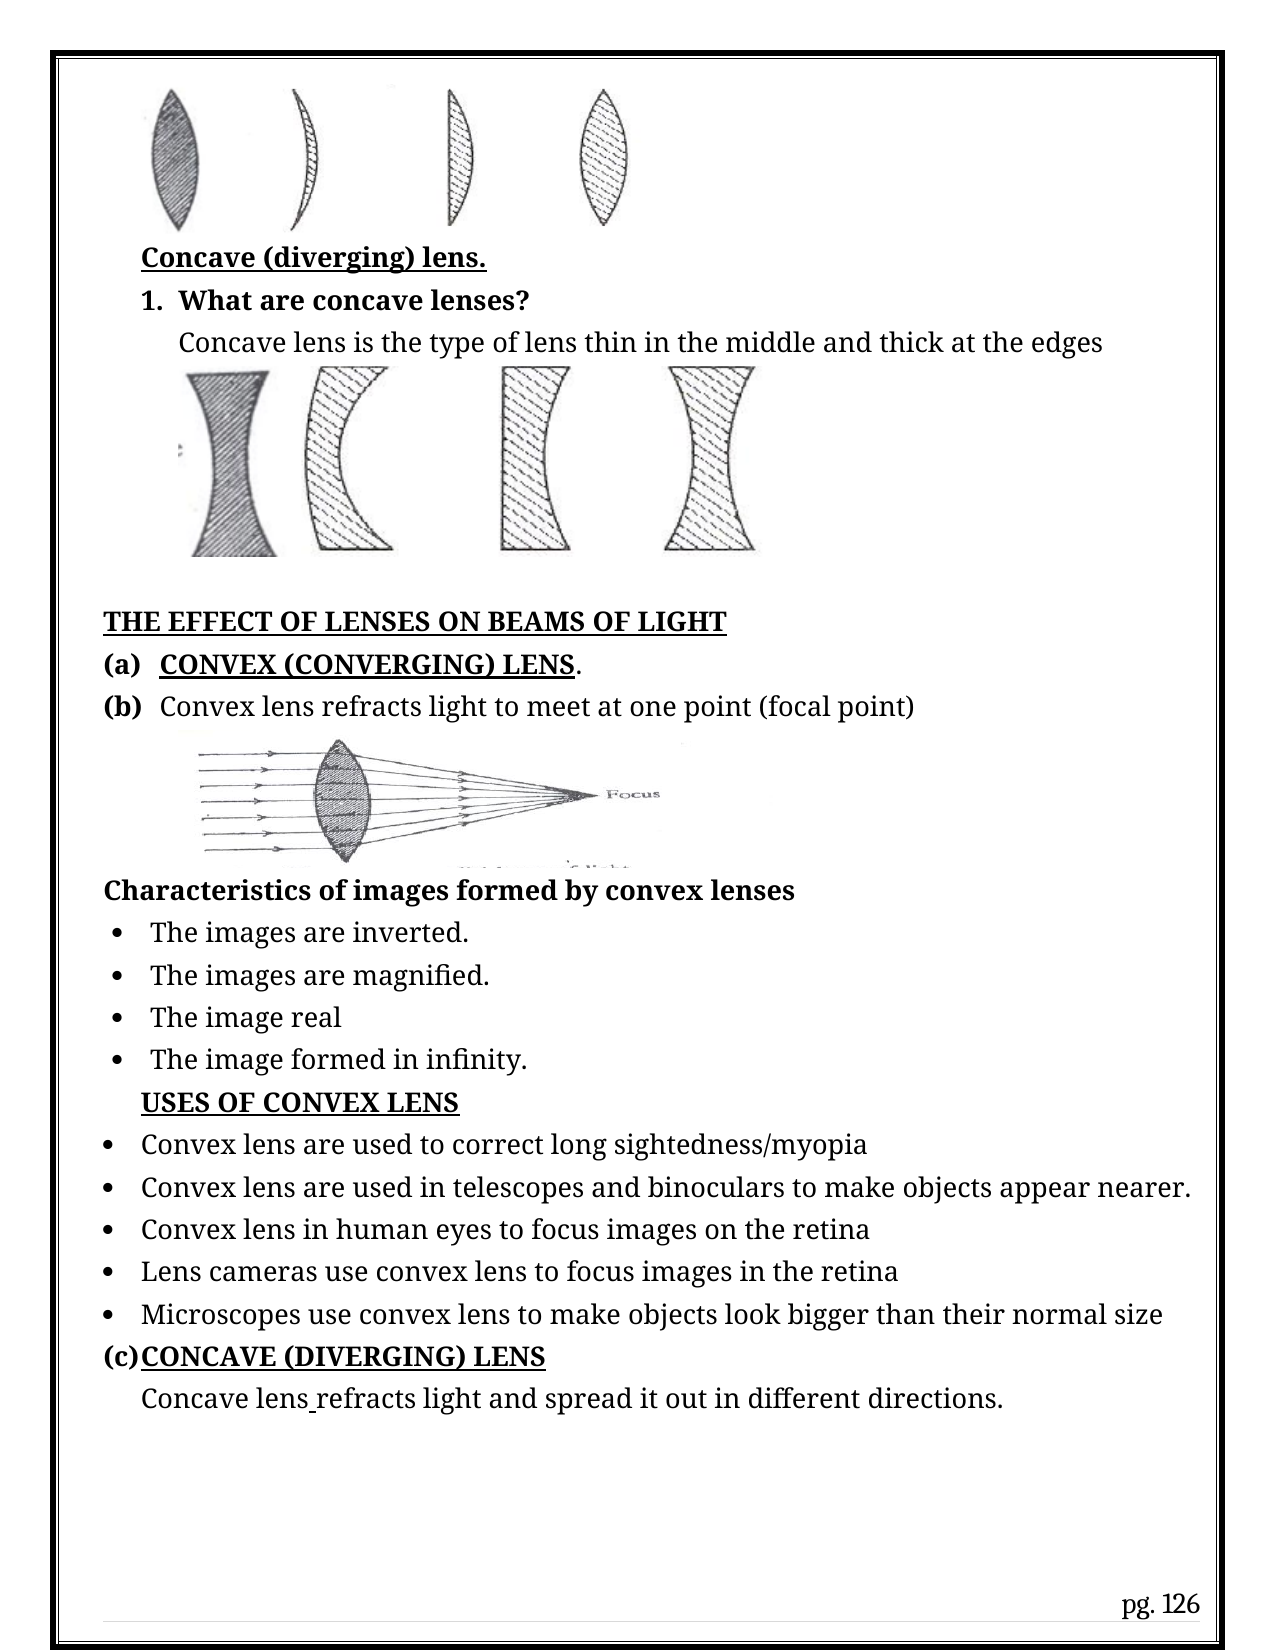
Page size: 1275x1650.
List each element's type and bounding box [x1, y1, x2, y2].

picture [178, 730, 773, 868]
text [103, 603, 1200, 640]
picture [178, 366, 809, 557]
picture [140, 84, 651, 235]
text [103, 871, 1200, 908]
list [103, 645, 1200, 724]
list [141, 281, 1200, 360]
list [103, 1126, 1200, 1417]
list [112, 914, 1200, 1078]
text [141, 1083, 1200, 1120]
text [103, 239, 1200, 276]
